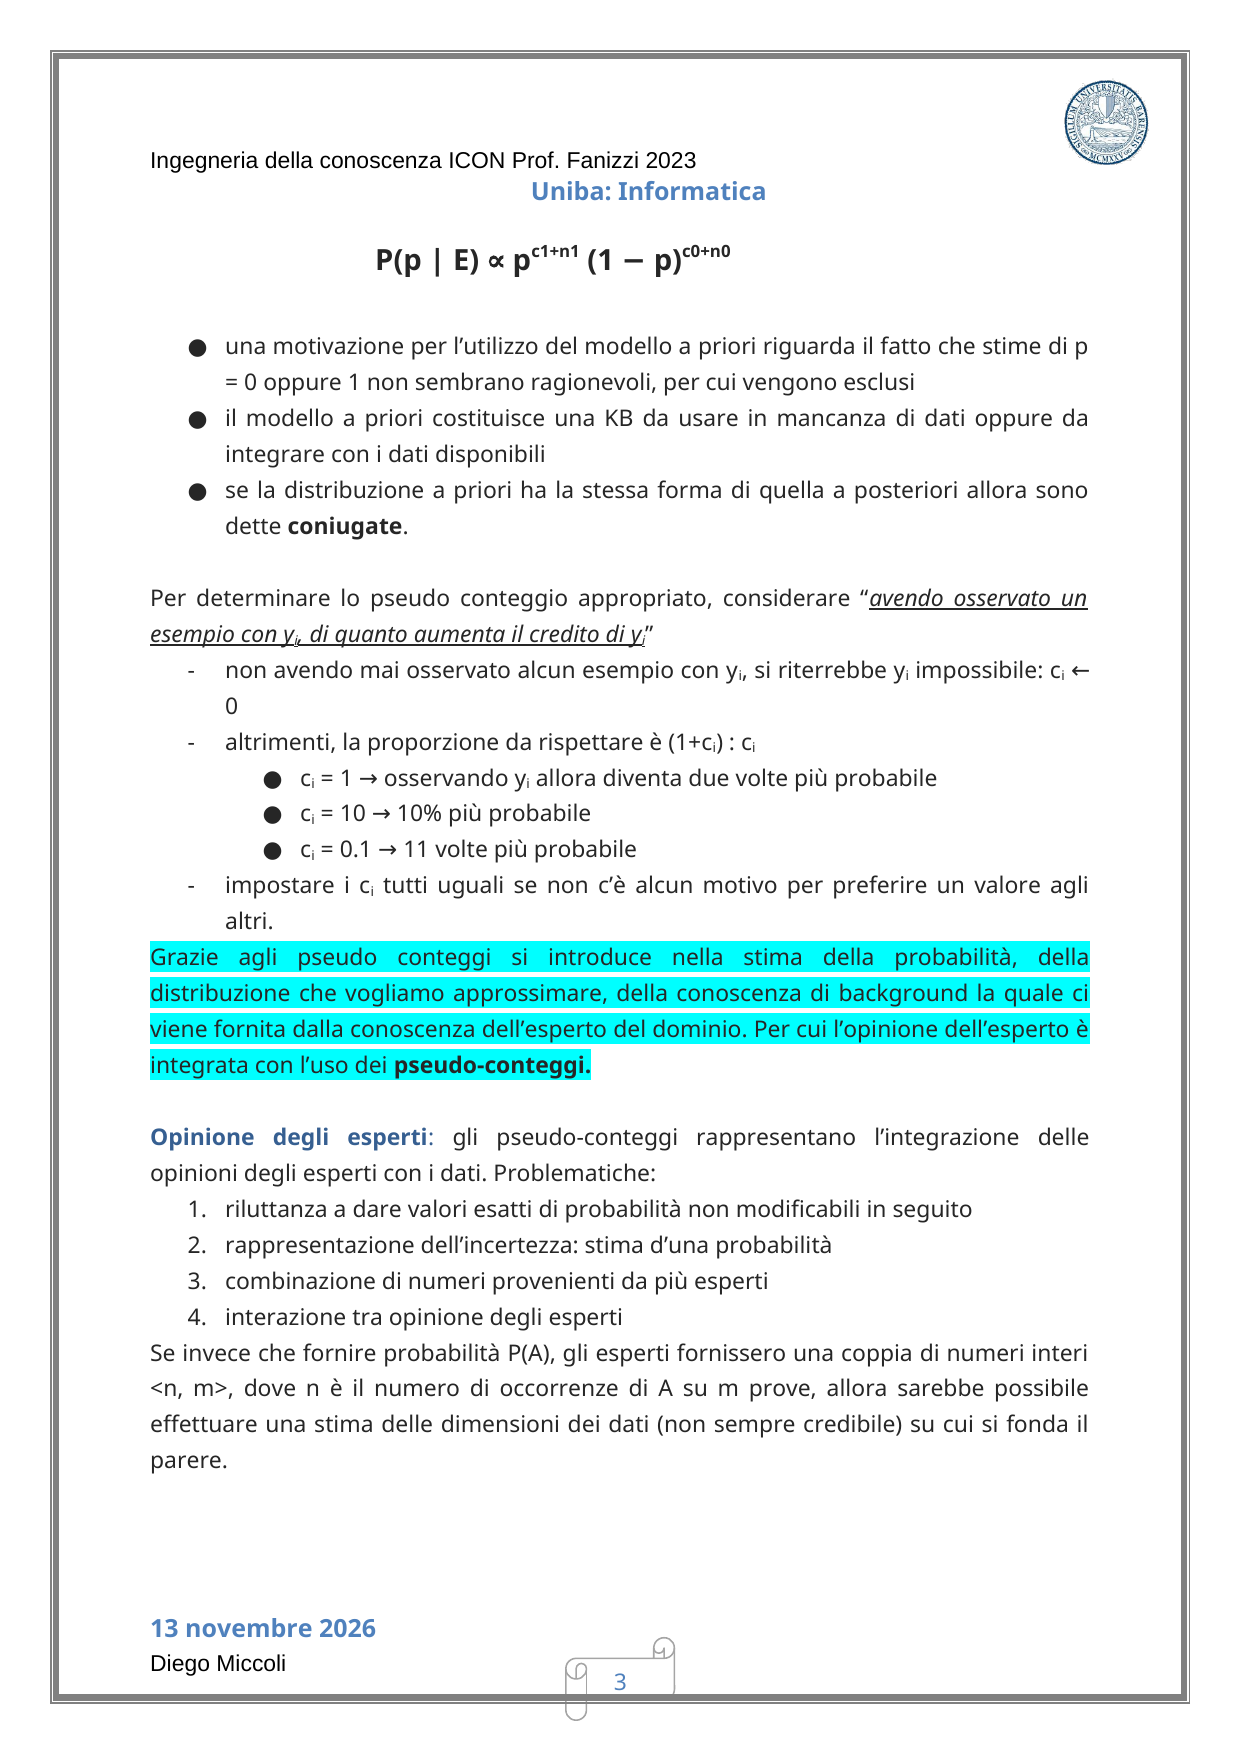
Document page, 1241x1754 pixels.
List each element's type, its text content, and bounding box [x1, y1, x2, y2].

list non avendo mai osservato alcun esempio con yi, si riterrebbe yi impossibile: ci ← 0 [187, 654, 1090, 721]
text P(p | E) ∝ pc1+n1 (1 − p)c0+n0 [300, 239, 1090, 279]
list ci = 10 → 10% più probabile [262, 797, 1090, 829]
list rappresentazione dell’incertezza: stima d’una probabilità [187, 1229, 1090, 1260]
list combinazione di numeri provenienti da più esperti [187, 1264, 1090, 1296]
text Se invece che fornire probabilità P(A), gli esperti fornissero una coppia di numeri interi <n, m>, dove n è il numero di occorrenze di A su m prove, allora sarebbe possibile effettuare una stima delle dimensioni dei dati (non sempre credibile) su cui si fonda il parere. [150, 1336, 1090, 1476]
list una motivazione per l’utilizzo del modello a priori riguarda il fatto che stime di p = 0 oppure 1 non sembrano ragionevoli, per cui vengono esclusi [187, 330, 1090, 397]
picture [1060, 75, 1154, 169]
list ci = 0.1 → 11 volte più probabile [262, 833, 1090, 864]
list impostare i ci tutti uguali se non c’è alcun motivo per preferire un valore agli altri. [187, 869, 1090, 936]
text Per determinare lo pseudo conteggio appropriato, considerare “avendo osservato un esempio con yi, di quanto aumenta il credito di yi” [150, 582, 1090, 649]
list ci = 1 → osservando yi allora diventa due volte più probabile [262, 761, 1090, 793]
list riluttanza a dare valori esatti di probabilità non modificabili in seguito [187, 1193, 1090, 1224]
list se la distribuzione a priori ha la stessa forma di quella a posteriori allora sono dette coniugate. [187, 474, 1090, 541]
list il modello a priori costituisce una KB da usare in mancanza di dati oppure da integrare con i dati disponibili [187, 402, 1090, 469]
list interazione tra opinione degli esperti [187, 1301, 1090, 1332]
text Grazie agli pseudo conteggi si introduce nella stima della probabilità, della distribuzione che vogliamo approssimare, della conoscenza di background la quale ci viene fornita dalla conoscenza dell’esperto del dominio. Per cui l’opinione dell’esperto è integrata con l’uso dei pseudo-conteggi. [150, 1044, 1090, 1080]
list altrimenti, la proporzione da rispettare è (1+ci) : ci [187, 726, 1090, 757]
text Opinione degli esperti: gli pseudo-conteggi rappresentano l’integrazione delle opinioni degli esperti con i dati. Problematiche: [150, 1121, 1090, 1188]
